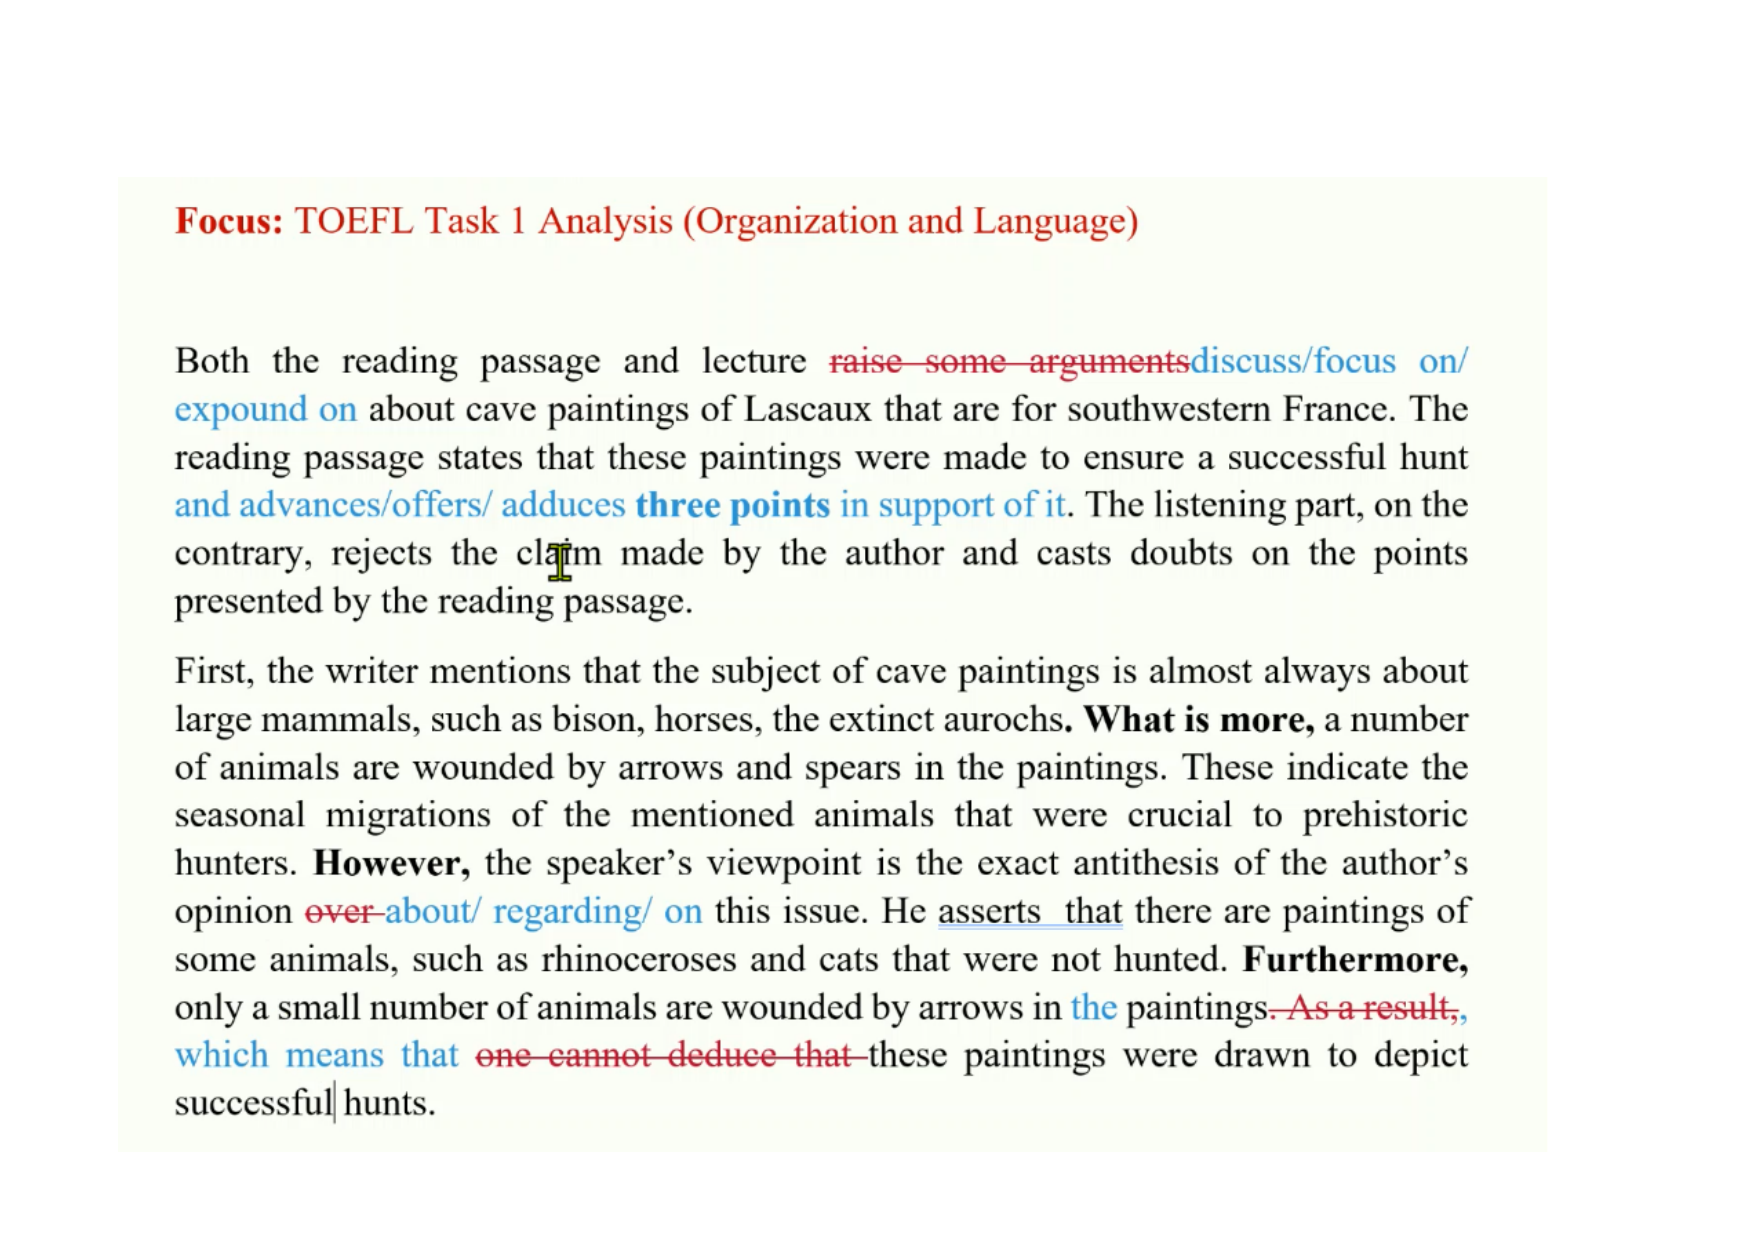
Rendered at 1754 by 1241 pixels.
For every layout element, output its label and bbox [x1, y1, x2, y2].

picture [118, 177, 1548, 1152]
